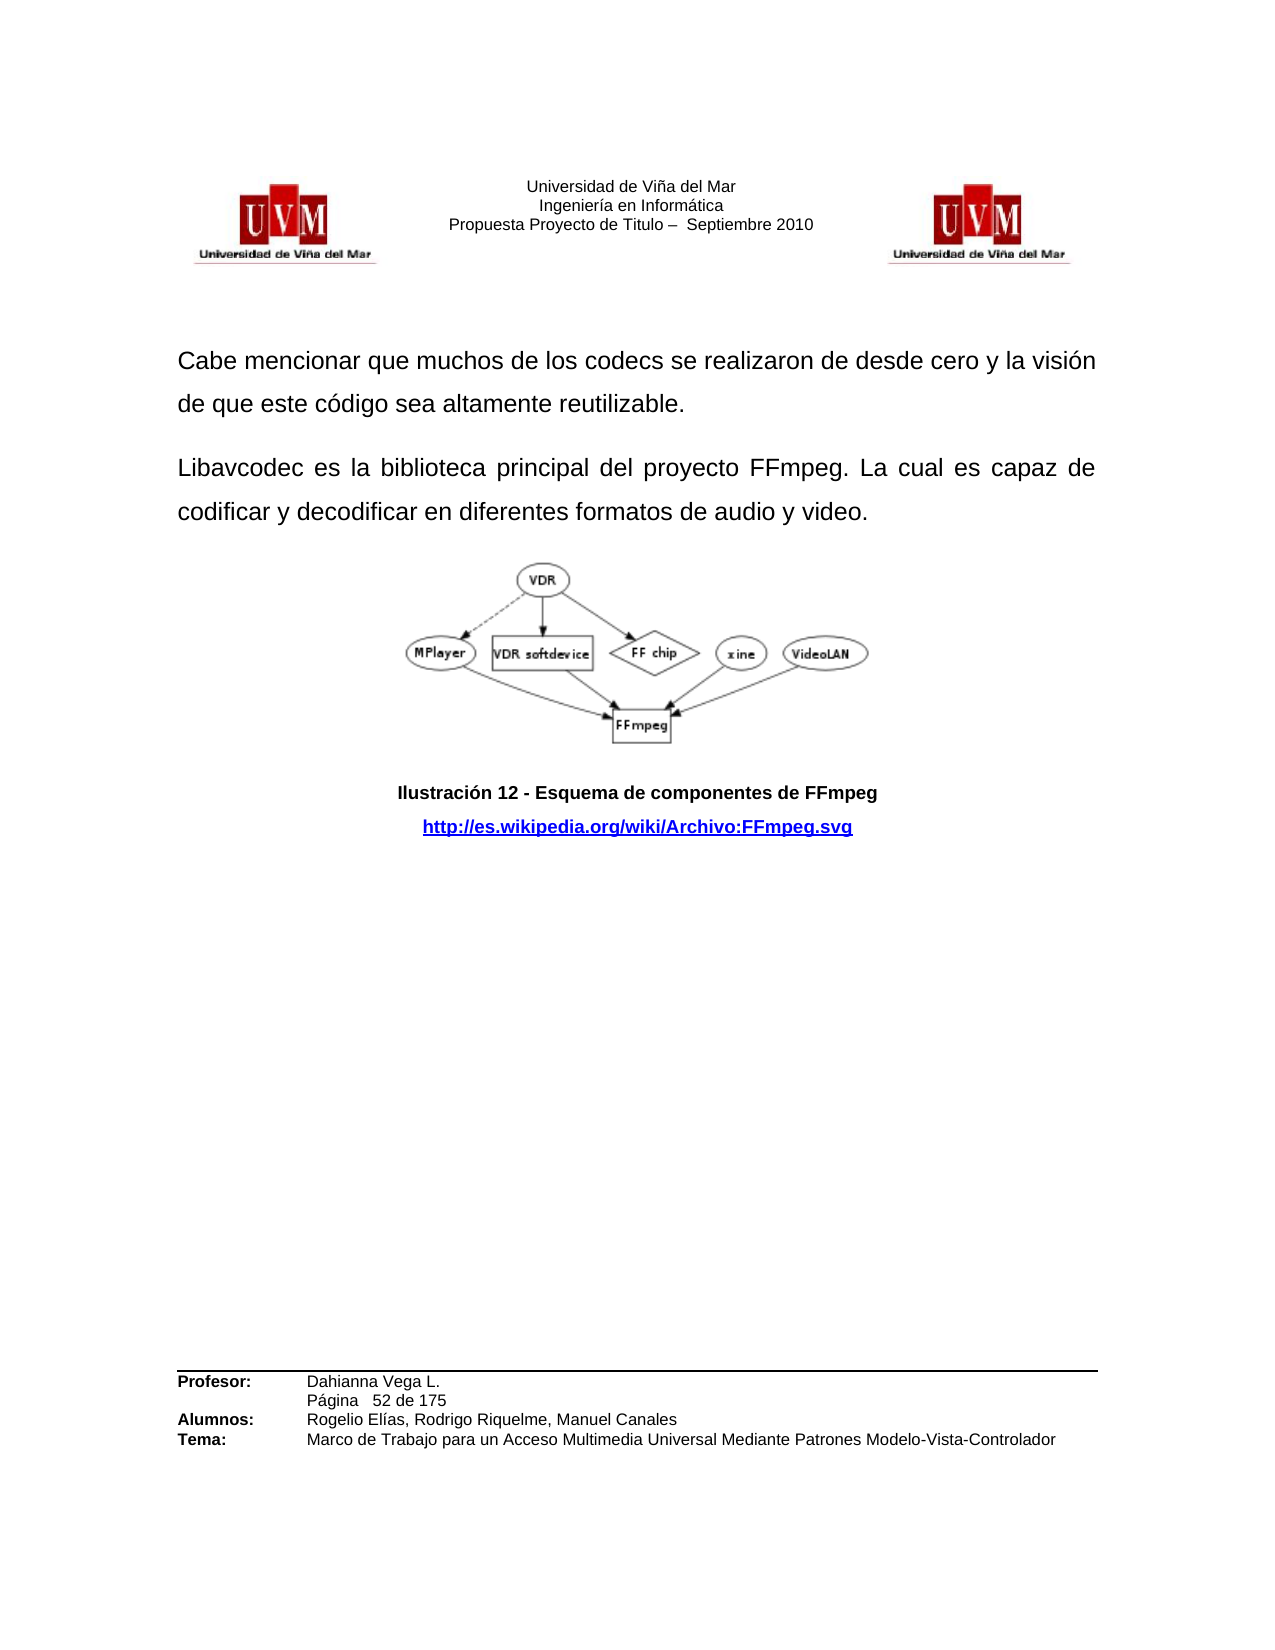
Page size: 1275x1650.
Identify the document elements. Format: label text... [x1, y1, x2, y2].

picture [403, 560, 872, 747]
text Ilustración 12 - Esquema de componentes de FFmpeg [177, 782, 1098, 803]
picture [871, 176, 1084, 267]
picture [177, 176, 390, 267]
text Libavcodec es la biblioteca principal del proyecto FFmpeg. La cual es capaz de codificar y decodificar en diferentes formatos de audio y video. [177, 453, 1098, 525]
text http://es.wikipedia.org/wiki/Archivo:FFmpeg.svg [177, 816, 1098, 837]
text Cabe mencionar que muchos de los codecs se realizaron de desde cero y la visión de que este código sea altamente reutilizable. [177, 346, 1098, 418]
